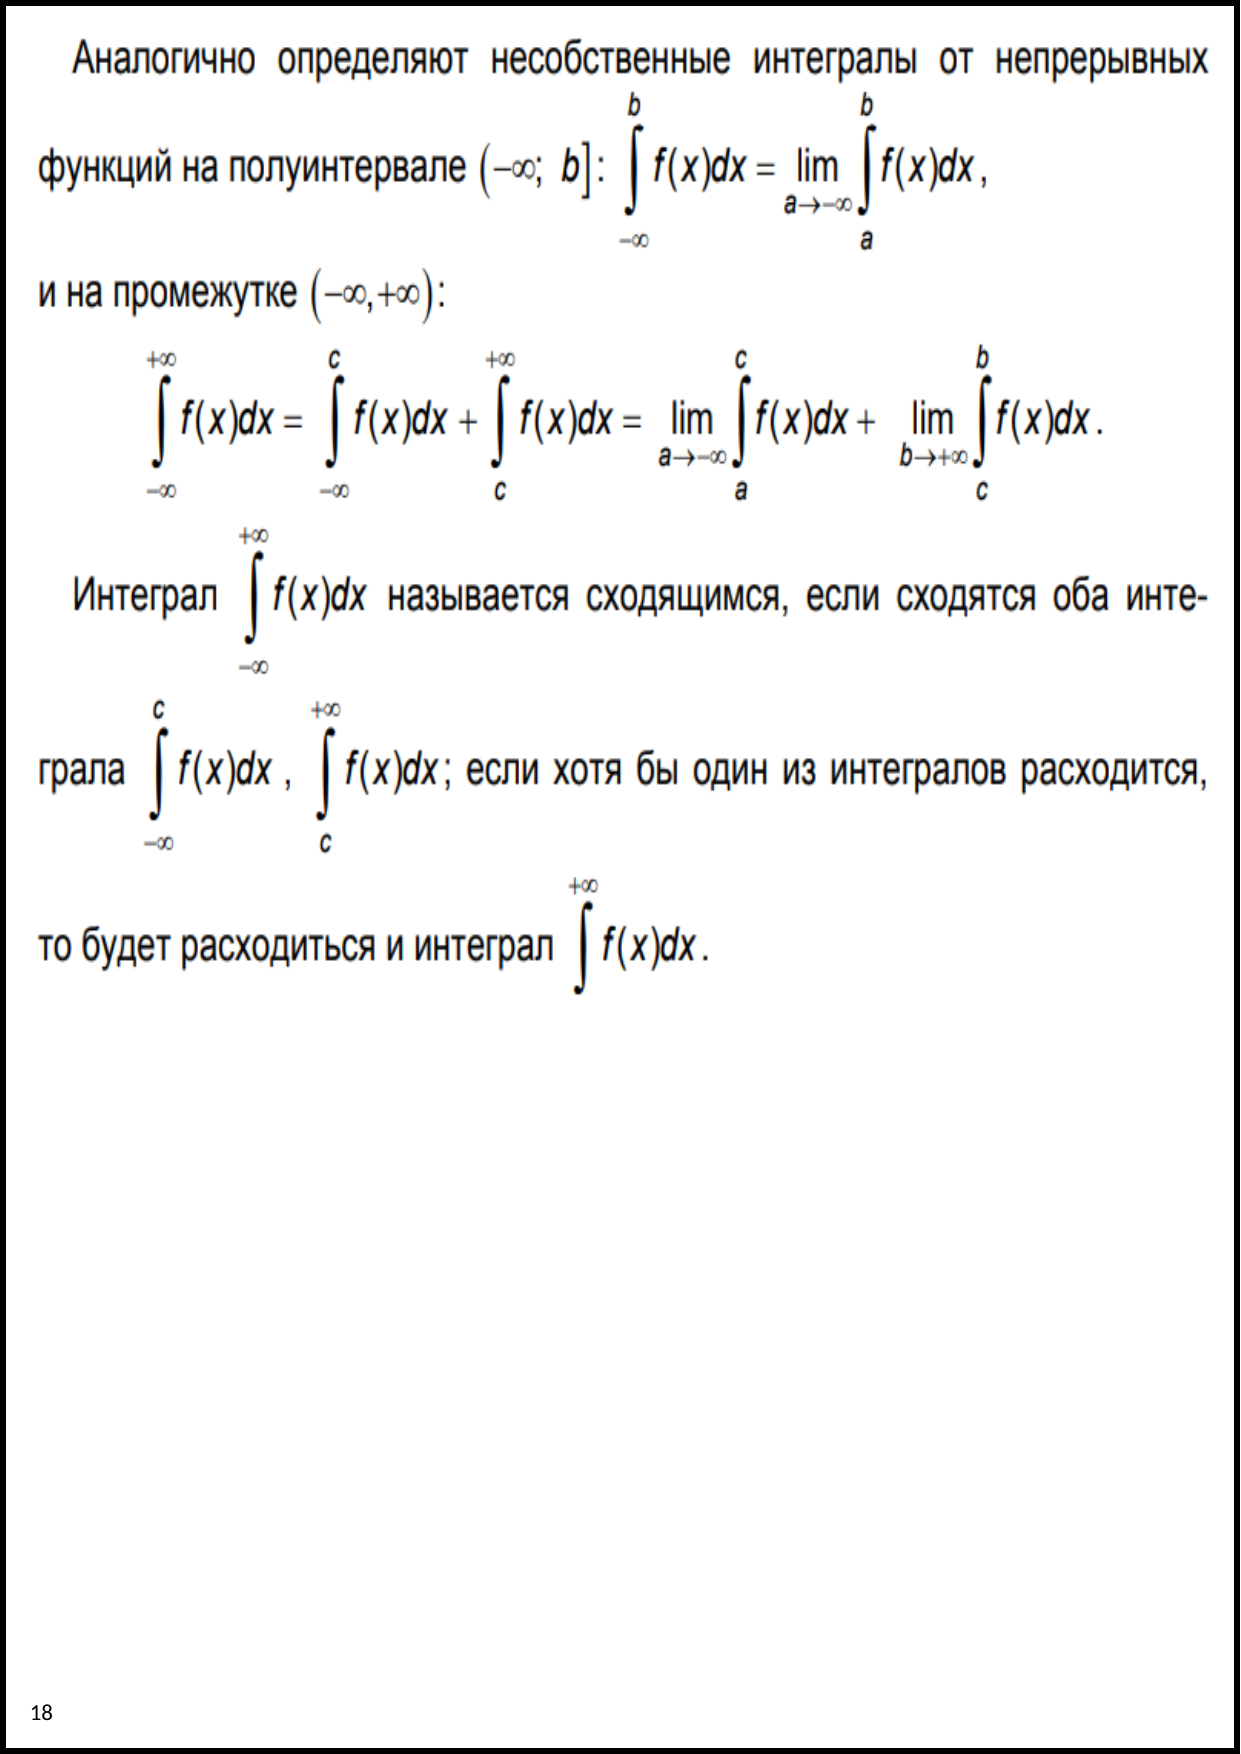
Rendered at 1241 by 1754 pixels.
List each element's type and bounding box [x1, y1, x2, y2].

picture [29, 29, 1215, 999]
